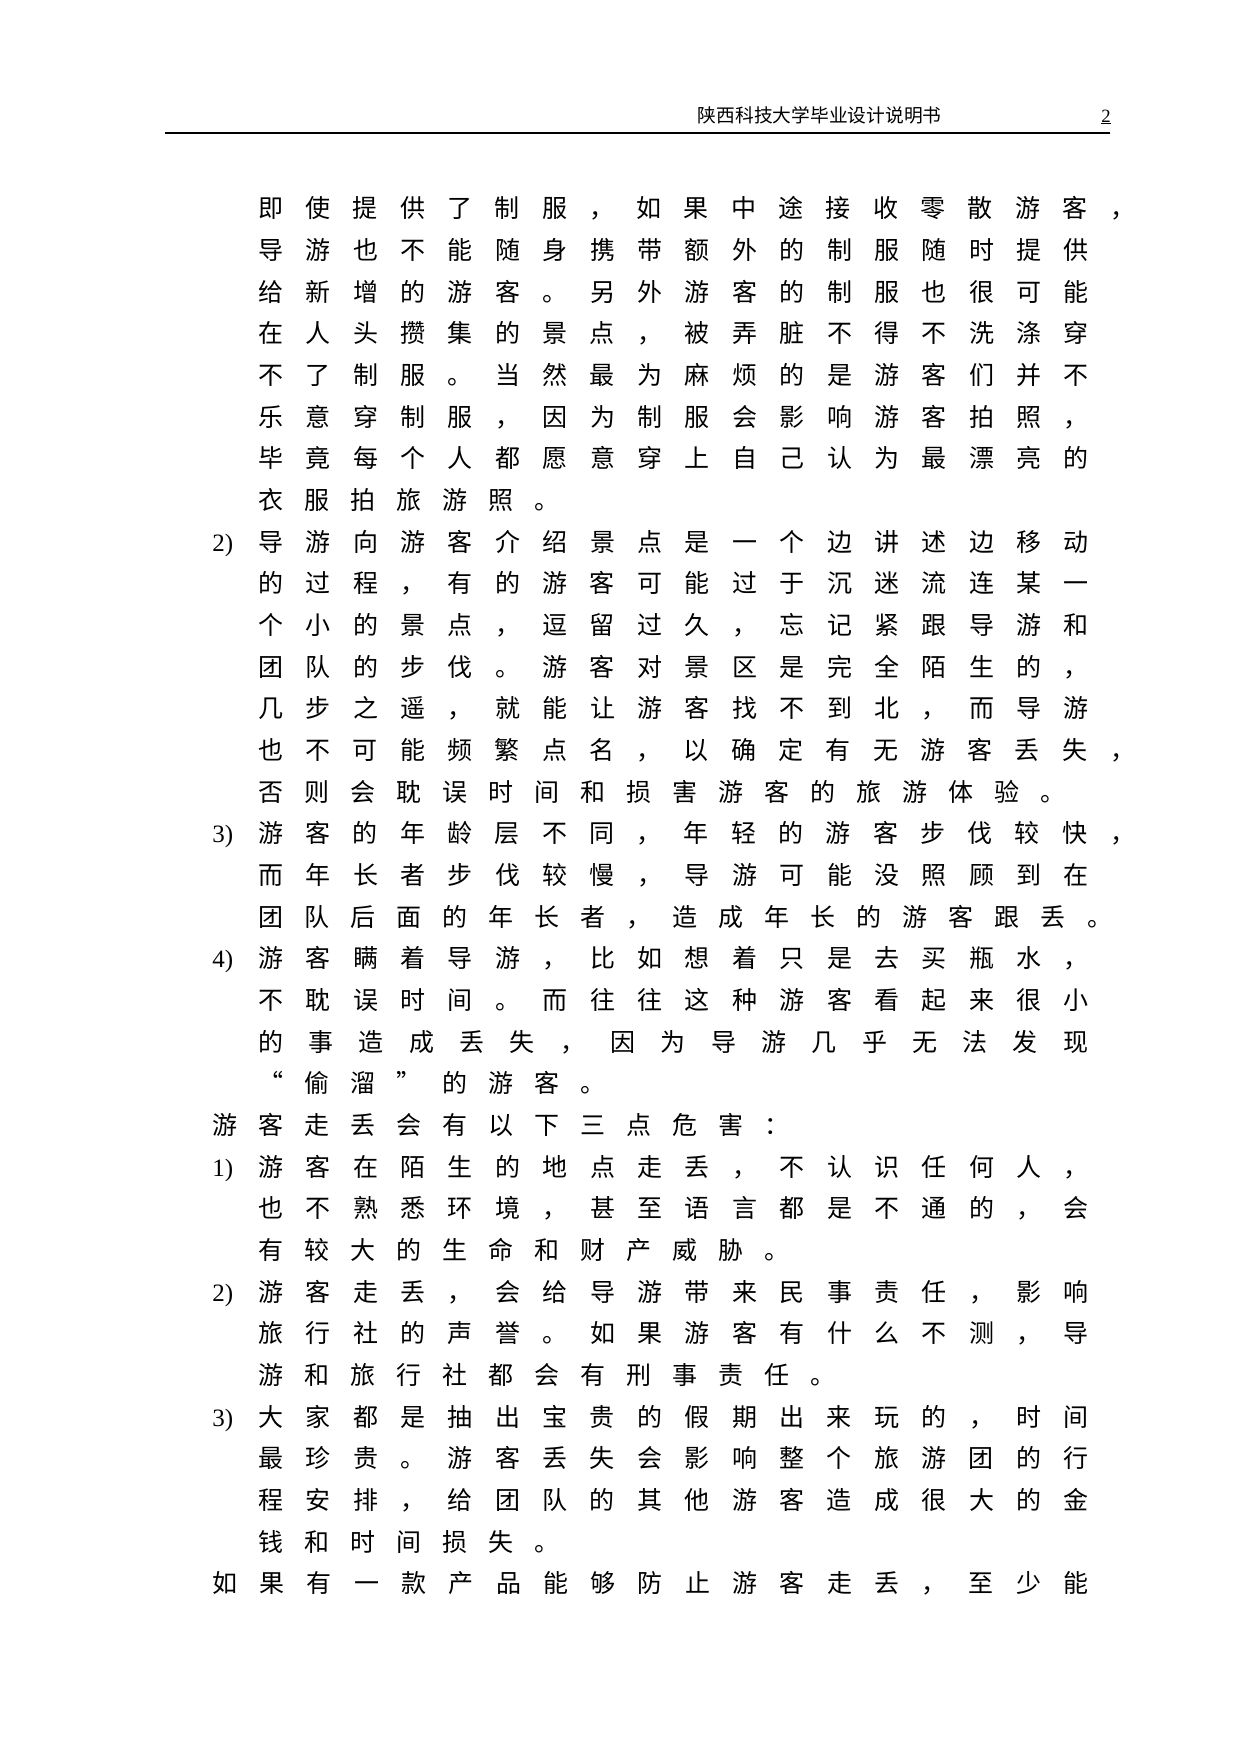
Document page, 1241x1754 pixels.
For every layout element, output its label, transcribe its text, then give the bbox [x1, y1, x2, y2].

list 游客走丢，会给导游带来民事责任，影响旅行社的声誉。如果游客有什么不测，导游和旅行社都会有刑事责任。 [212, 1269, 1110, 1394]
list 游客瞒着导游，比如想着只是去买瓶水，不耽误时间。而往往这种游客看起来很小的事造成丢失，因为导游几乎无法发现“偷溜”的游客。 [212, 936, 1110, 1103]
list 导游向游客介绍景点是一个边讲述边移动的过程，有的游客可能过于沉迷流连某一个小的景点，逗留过久，忘记紧跟导游和团队的步伐。游客对景区是完全陌生的，几步之遥，就能让游客找不到北，而导游也不可能频繁点名，以确定有无游客丢失，否则会耽误时间和损害游客的旅游体验。 [212, 519, 1110, 811]
list 游客的年龄层不同，年轻的游客步伐较快，而年长者步伐较慢，导游可能没照顾到在团队后面的年长者，造成年长的游客跟丢。 [212, 811, 1110, 936]
list 游客在陌生的地点走丢，不认识任何人，也不熟悉环境，甚至语言都是不通的，会有较大的生命和财产威胁。 [212, 1144, 1110, 1269]
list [212, 186, 1110, 519]
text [166, 1561, 1110, 1603]
text 游客走丢会有以下三点危害： [166, 1103, 1110, 1144]
list 大家都是抽出宝贵的假期出来玩的，时间最珍贵。游客丢失会影响整个旅游团的行程安排，给团队的其他游客造成很大的金钱和时间损失。 [212, 1394, 1110, 1561]
